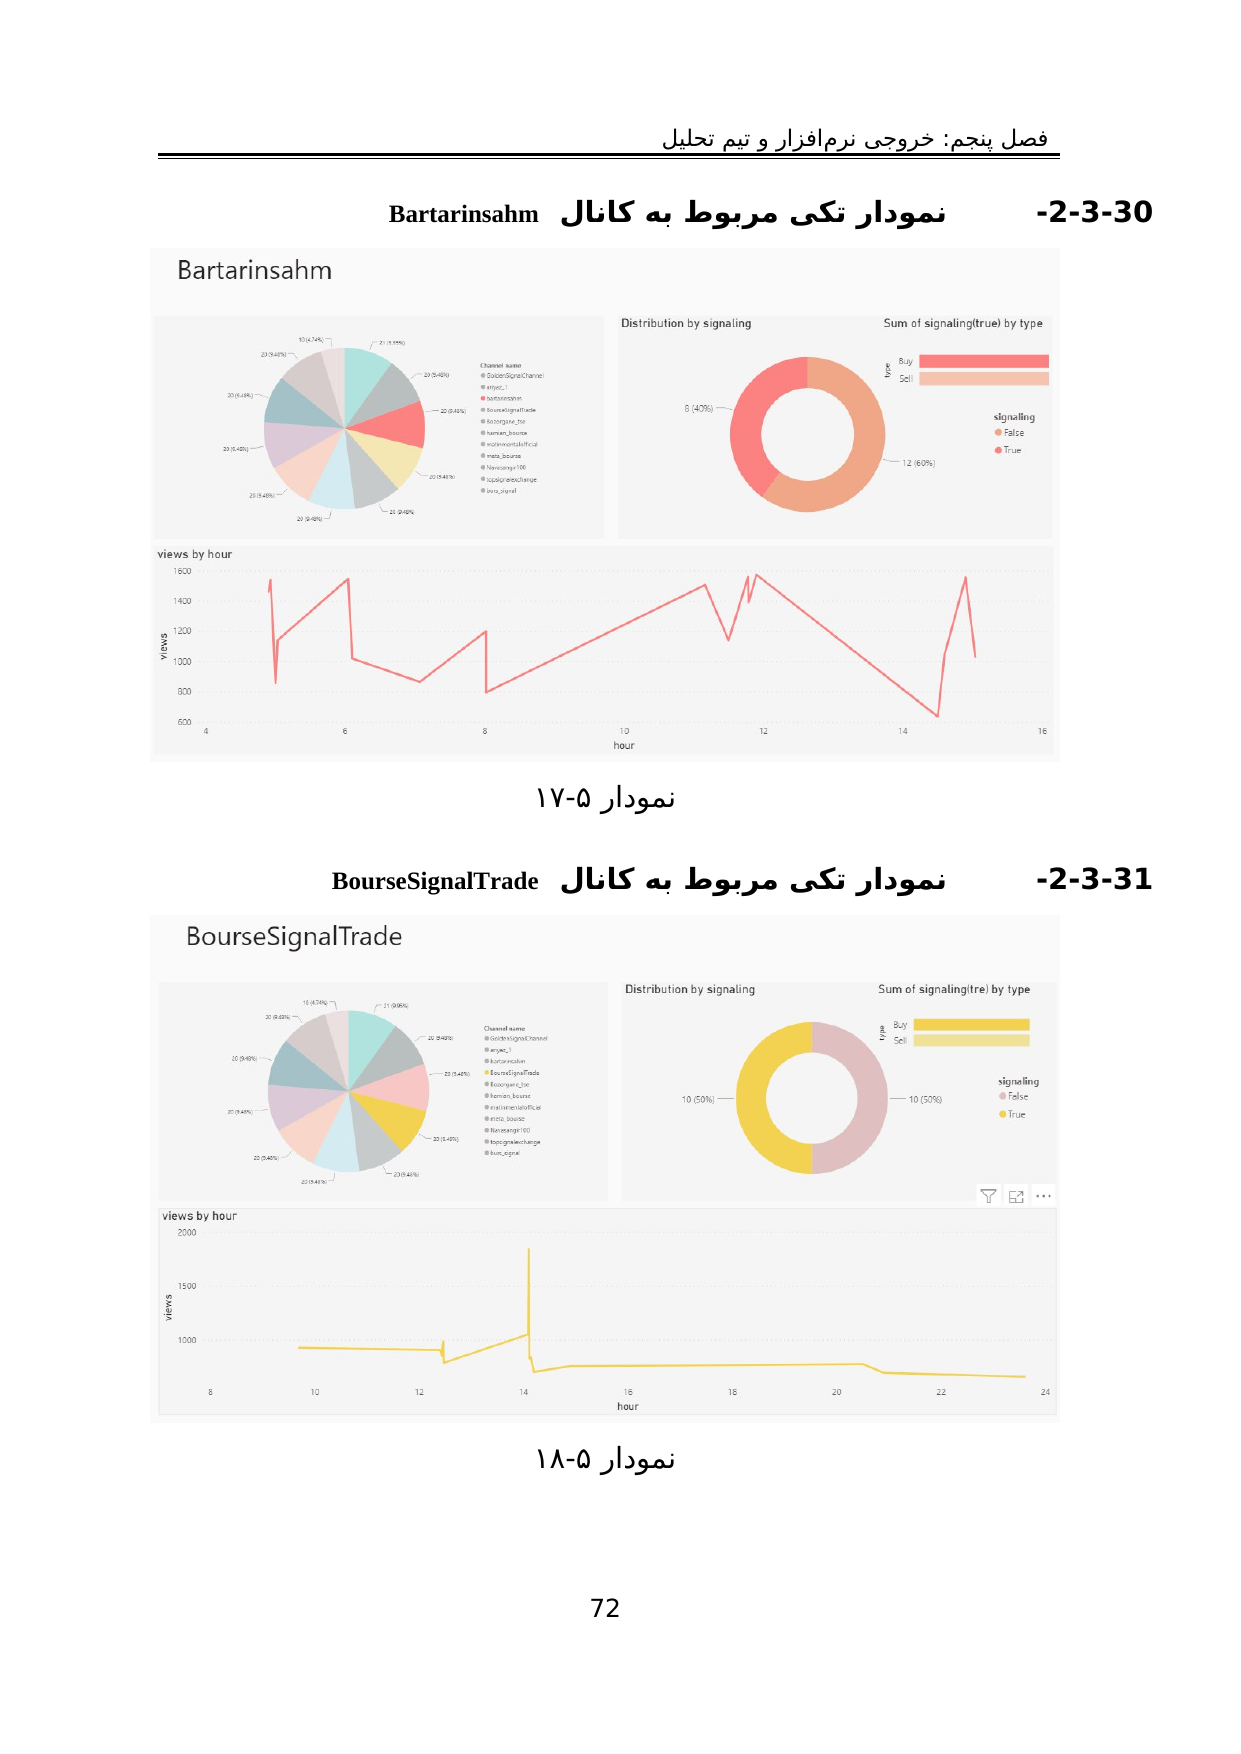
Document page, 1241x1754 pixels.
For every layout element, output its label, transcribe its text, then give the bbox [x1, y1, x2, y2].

subtitle نمودار تکی مربوط به کانال BourseSignalTrade [150, 862, 1036, 896]
subtitle نمودار تکی مربوط به کانال Bartarinsahm [150, 196, 1036, 229]
text نمودار ۵-۱۷ [150, 780, 1060, 814]
text نمودار ۵-۱۸ [150, 1441, 1060, 1475]
picture [150, 248, 1060, 762]
picture [150, 915, 1060, 1423]
